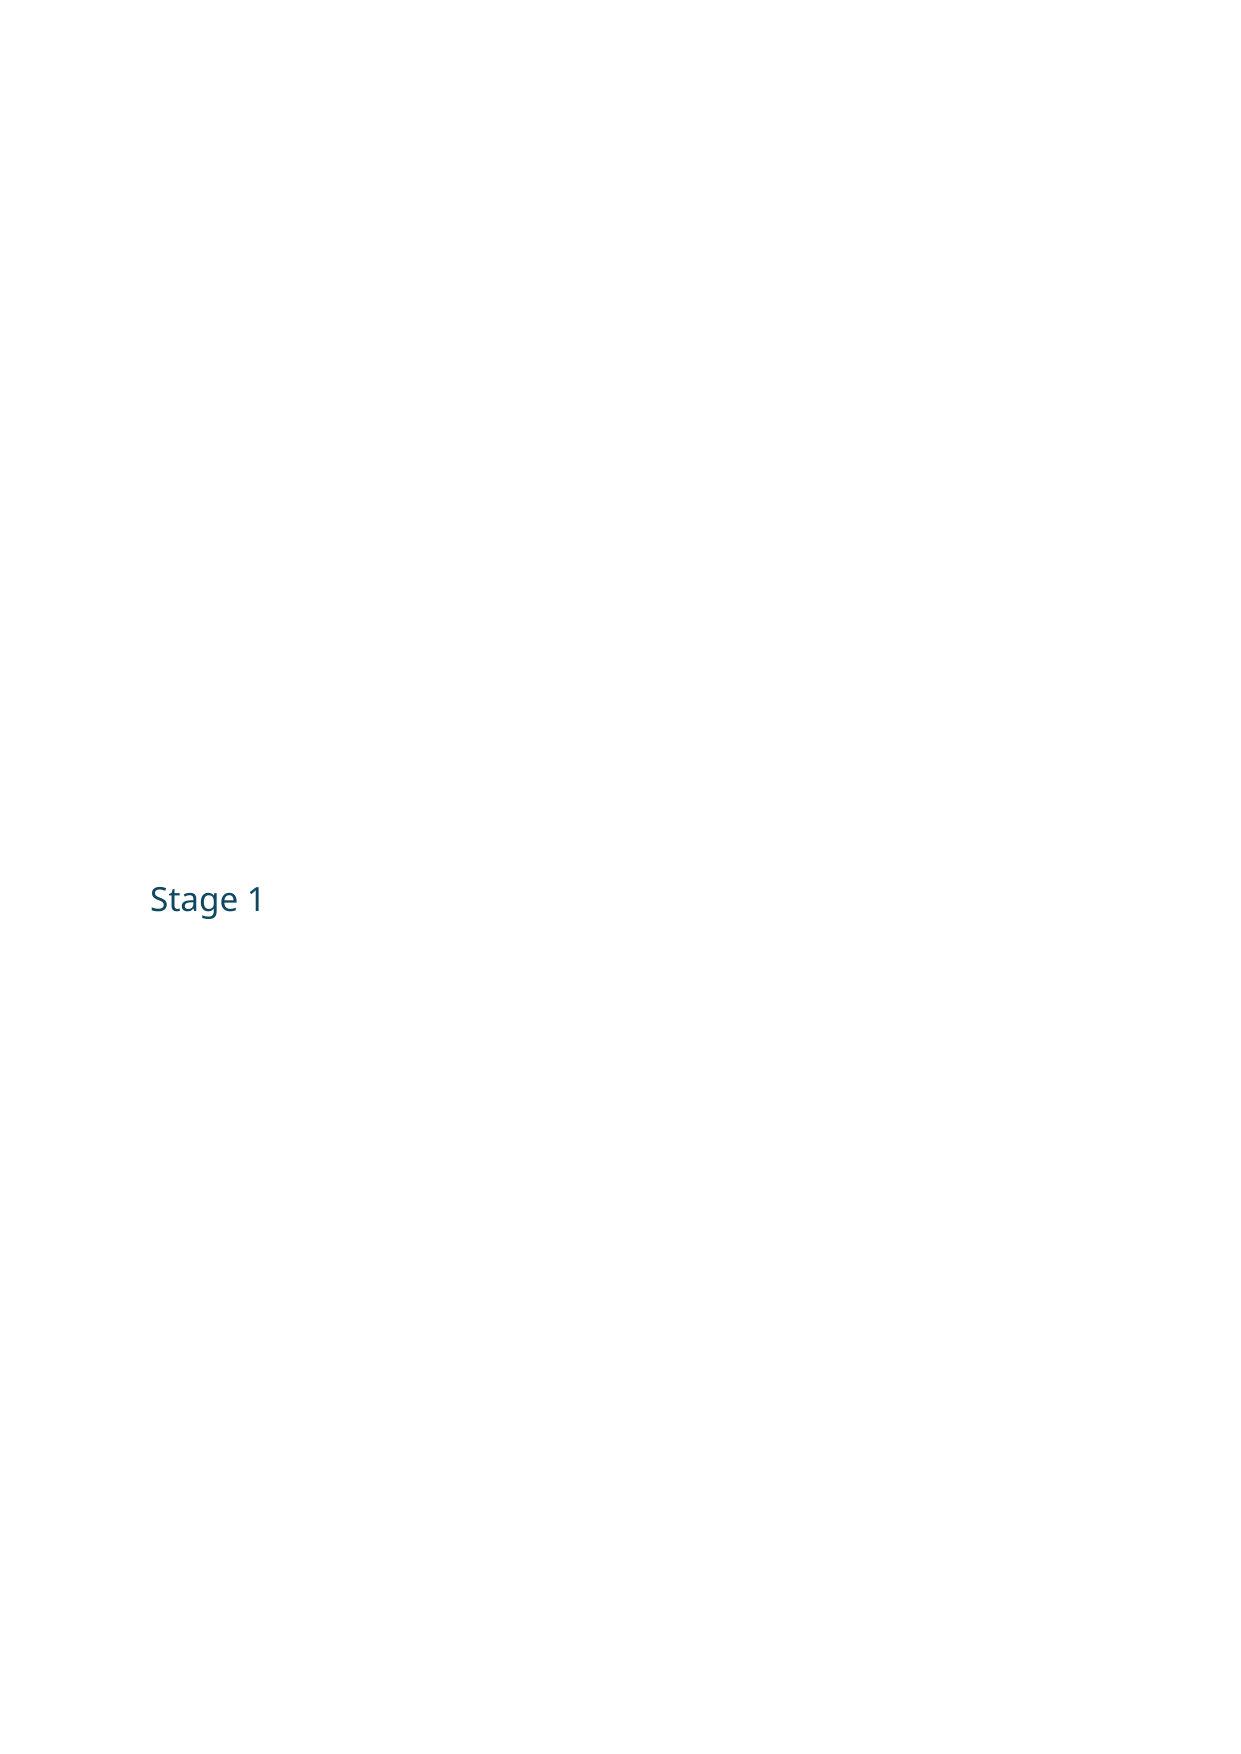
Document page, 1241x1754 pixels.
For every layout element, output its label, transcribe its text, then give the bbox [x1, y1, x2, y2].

subtitle Stage 1 [150, 876, 1090, 921]
